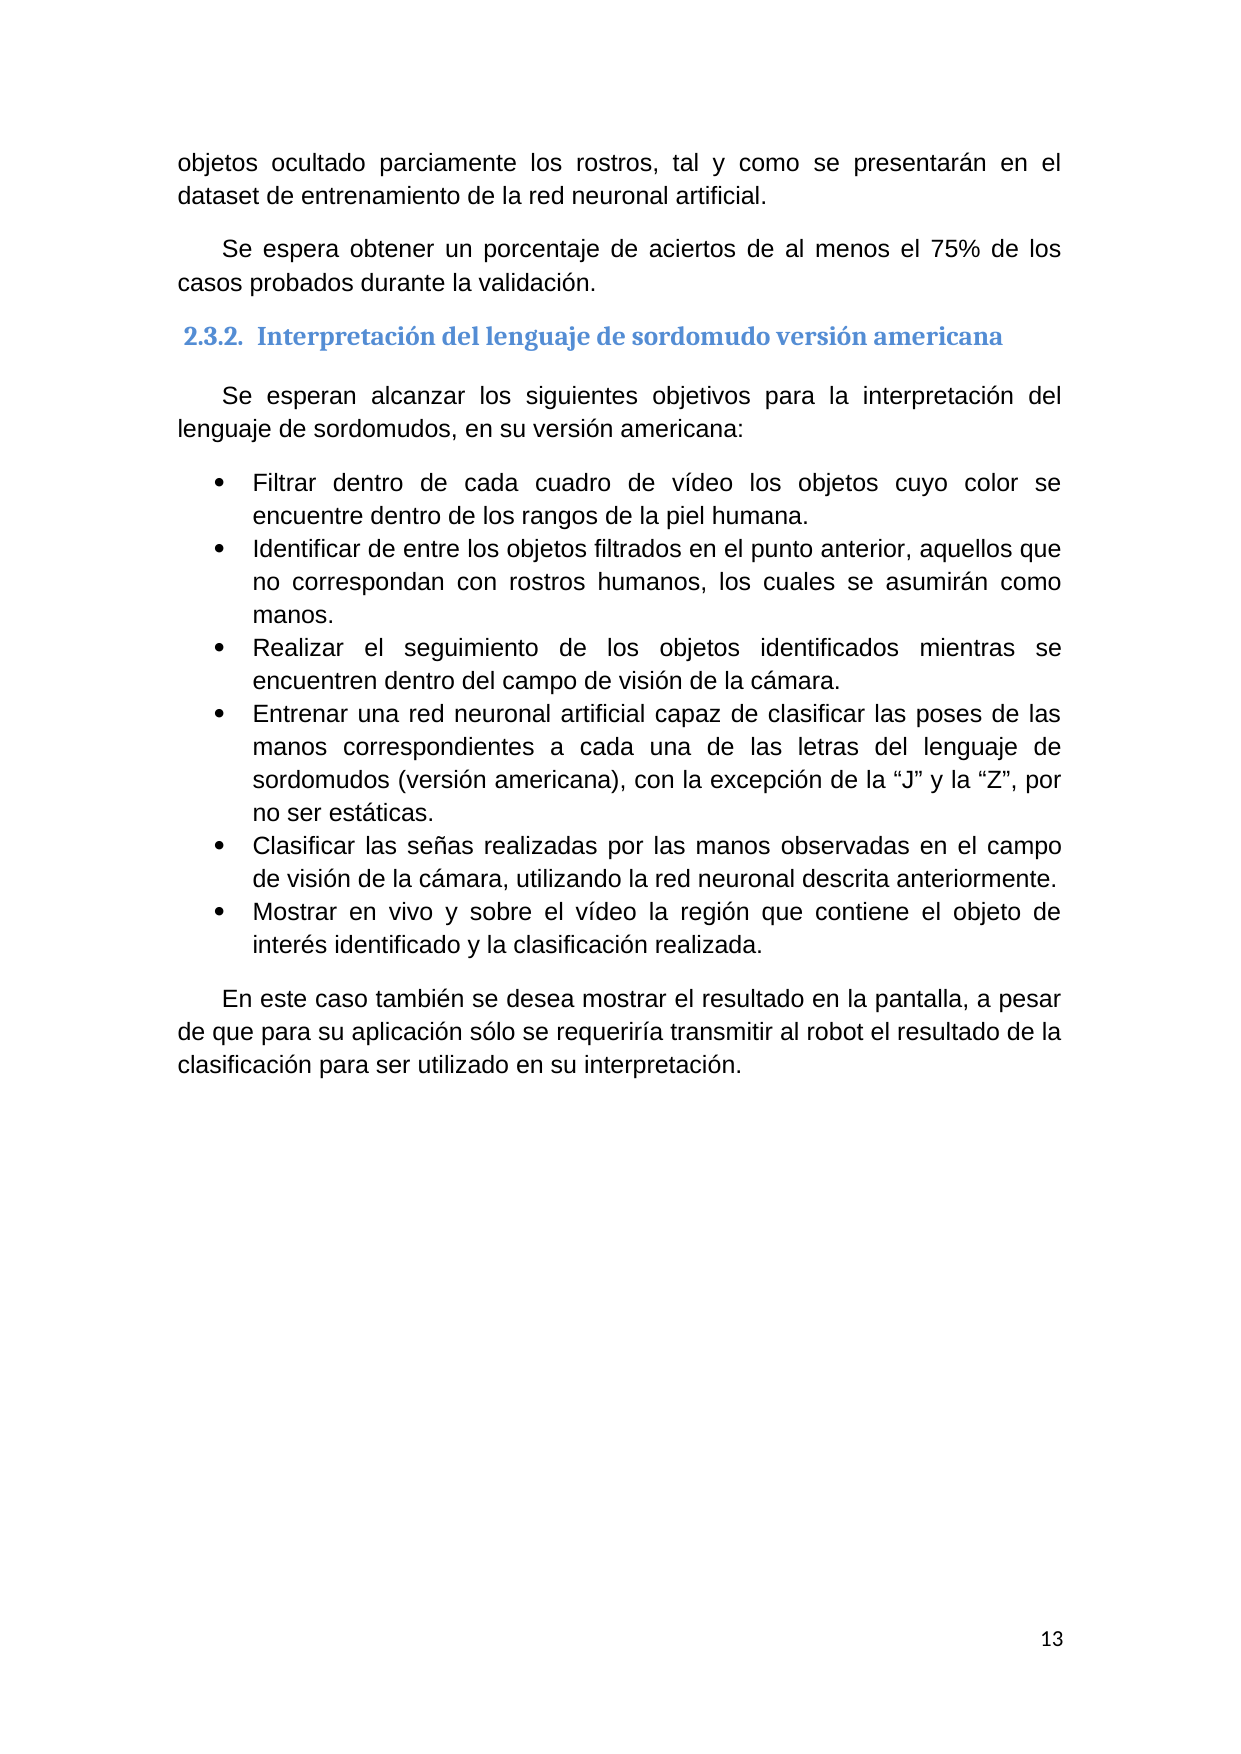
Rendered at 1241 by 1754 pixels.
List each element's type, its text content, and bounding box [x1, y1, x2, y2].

list Mostrar en vivo y sobre el vídeo la región que contiene el objeto de interés identificado y la clasificación realizada. [215, 897, 1063, 959]
list Identificar de entre los objetos filtrados en el punto anterior, aquellos que no correspondan con rostros humanos, los cuales se asumirán como manos. [215, 534, 1063, 628]
subtitle Interpretación del lenguaje de sordomudo versión americana [184, 321, 1063, 352]
list Filtrar dentro de cada cuadro de vídeo los objetos cuyo color se encuentre dentro de los rangos de la piel humana. [215, 467, 1063, 529]
list Entrenar una red neuronal artificial capaz de clasificar las poses de las manos correspondientes a cada una de las letras del lenguaje de sordomudos (versión americana), con la excepción de la “J” y la “Z”, por no ser estáticas. [215, 699, 1063, 827]
text Se espera obtener un porcentaje de aciertos de al menos el 75% de los casos probados durante la validación. [177, 234, 1063, 296]
list Clasificar las señas realizadas por las manos observadas en el campo de visión de la cámara, utilizando la red neuronal descrita anteriormente. [215, 831, 1063, 893]
text En este caso también se desea mostrar el resultado en la pantalla, a pesar de que para su aplicación sólo se requeriría transmitir al robot el resultado de la clasificación para ser utilizado en su interpretación. [177, 984, 1063, 1079]
list Realizar el seguimiento de los objetos identificados mientras se encuentren dentro del campo de visión de la cámara. [215, 633, 1063, 695]
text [177, 148, 1063, 209]
text Se esperan alcanzar los siguientes objetivos para la interpretación del lenguaje de sordomudos, en su versión americana: [177, 381, 1063, 442]
